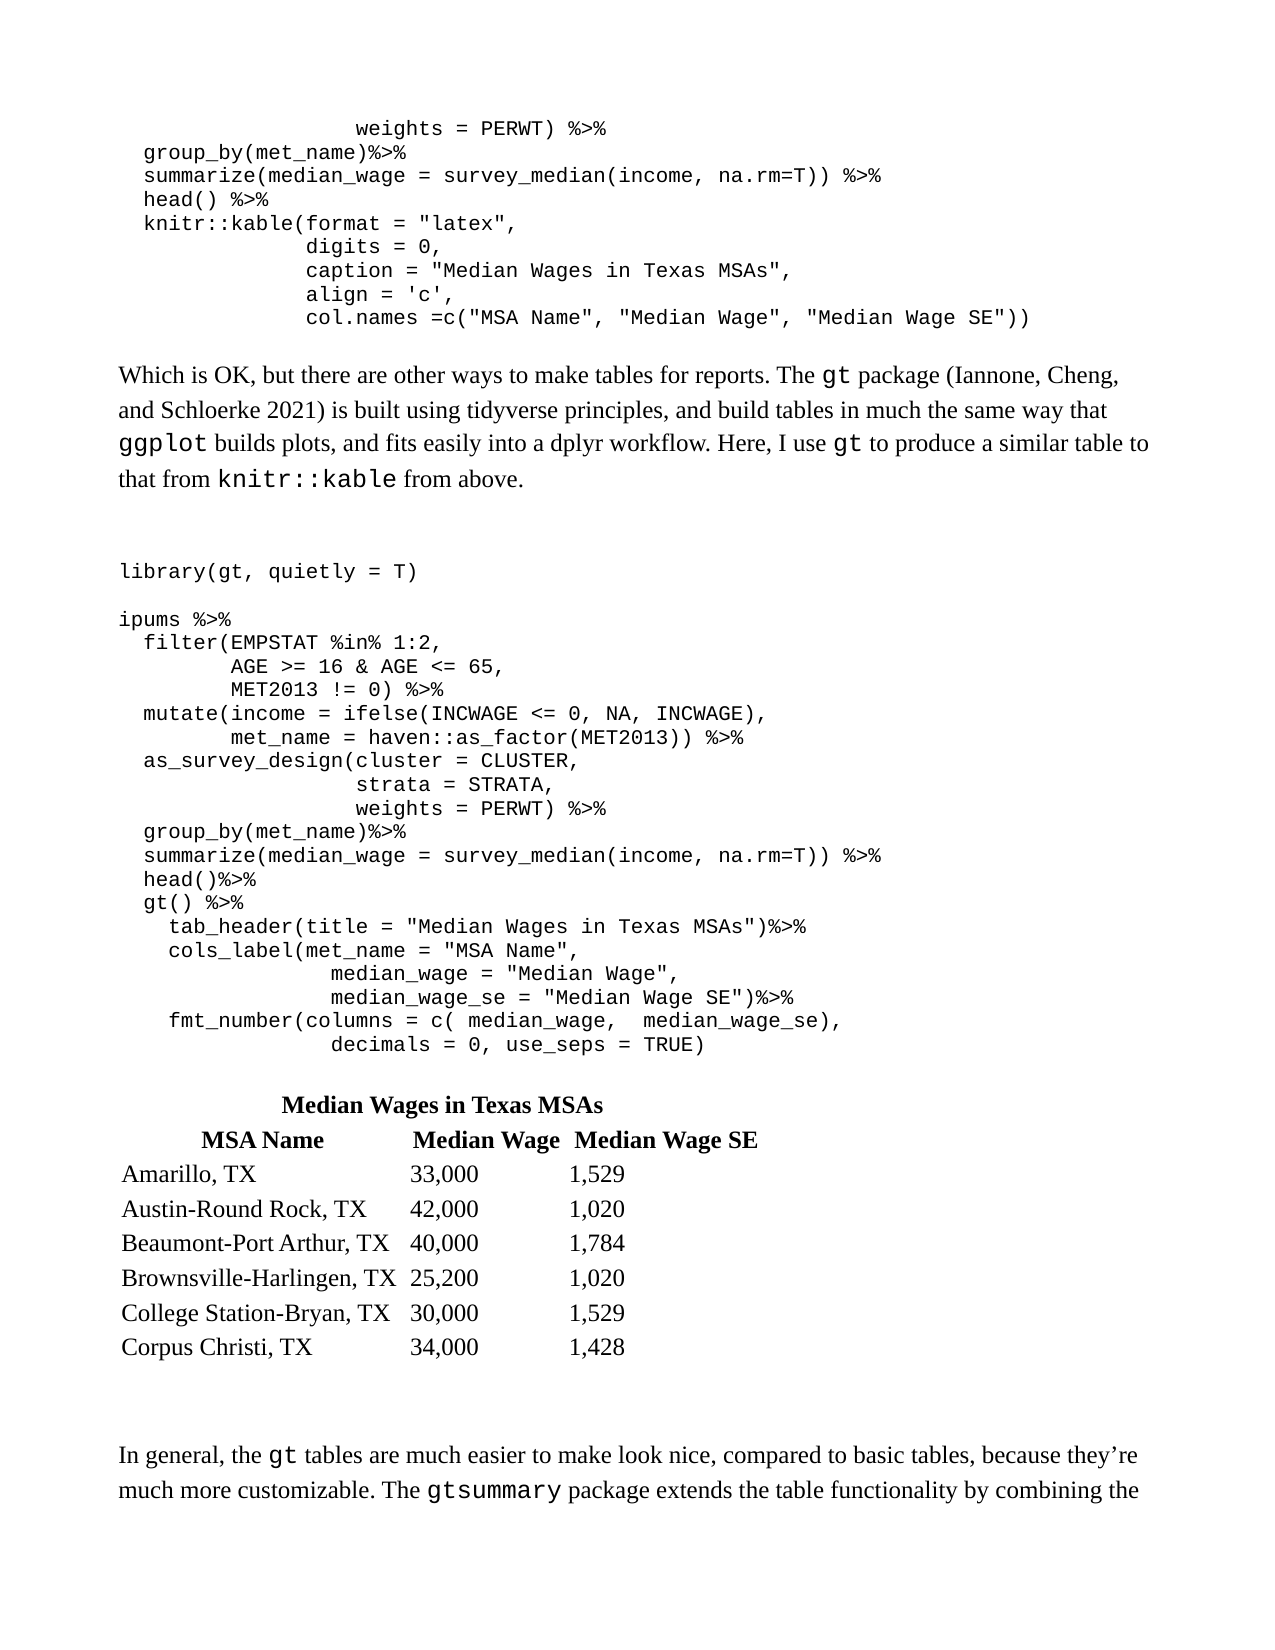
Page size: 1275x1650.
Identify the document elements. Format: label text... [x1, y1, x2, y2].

text align = 'c', [118, 284, 1157, 307]
text weights = PERWT) %>% [118, 118, 1157, 142]
text summarize(median_wage = survey_median(income, na.rm=T)) %>% [118, 845, 1157, 869]
text digits = 0, [118, 236, 1157, 260]
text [118, 1440, 1157, 1506]
text group_by(met_name)%>% [118, 142, 1157, 165]
text head()%>% [118, 869, 1157, 892]
text col.names =c("MSA Name", "Median Wage", "Median Wage SE")) [118, 307, 1157, 331]
text decimals = 0, use_seps = TRUE) [118, 1034, 1157, 1058]
text fmt_number(columns = c( median_wage, median_wage_se), [118, 1011, 1157, 1034]
text AGE >= 16 & AGE <= 65, [118, 656, 1157, 679]
text group_by(met_name)%>% [118, 821, 1157, 845]
text weights = PERWT) %>% [118, 798, 1157, 821]
text filter(EMPSTAT %in% 1:2, [118, 632, 1157, 656]
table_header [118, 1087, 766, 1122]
text median_wage = "Median Wage", [118, 963, 1157, 987]
text mutate(income = ifelse(INCWAGE <= 0, NA, INCWAGE), [118, 703, 1157, 727]
text head() %>% [118, 189, 1157, 213]
text ipums %>% [118, 608, 1157, 632]
text knitr::kable(format = "latex", [118, 213, 1157, 236]
text summarize(median_wage = survey_median(income, na.rm=T)) %>% [118, 165, 1157, 189]
text as_survey_design(cluster = CLUSTER, [118, 750, 1157, 774]
text library(gt, quietly = T) [118, 561, 1157, 585]
text caption = "Median Wages in Texas MSAs", [118, 260, 1157, 284]
text MET2013 != 0) %>% [118, 679, 1157, 703]
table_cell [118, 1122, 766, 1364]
text met_name = haven::as_factor(MET2013)) %>% [118, 727, 1157, 750]
text Which is OK, but there are other ways to make tables for reports. The gt package (Iannone, Cheng, and Schloerke 2021) is built using tidyverse principles, and build tables in much the same way that ggplot builds plots, and fits easily into a dplyr workflow. Here, I use gt to produce a similar table to that from knitr::kable from above. [118, 360, 1157, 494]
text cols_label(met_name = "MSA Name", [118, 939, 1157, 963]
text gt() %>% [118, 892, 1157, 916]
text tab_header(title = "Median Wages in Texas MSAs")%>% [118, 916, 1157, 939]
text median_wage_se = "Median Wage SE")%>% [118, 987, 1157, 1011]
text strata = STRATA, [118, 774, 1157, 798]
